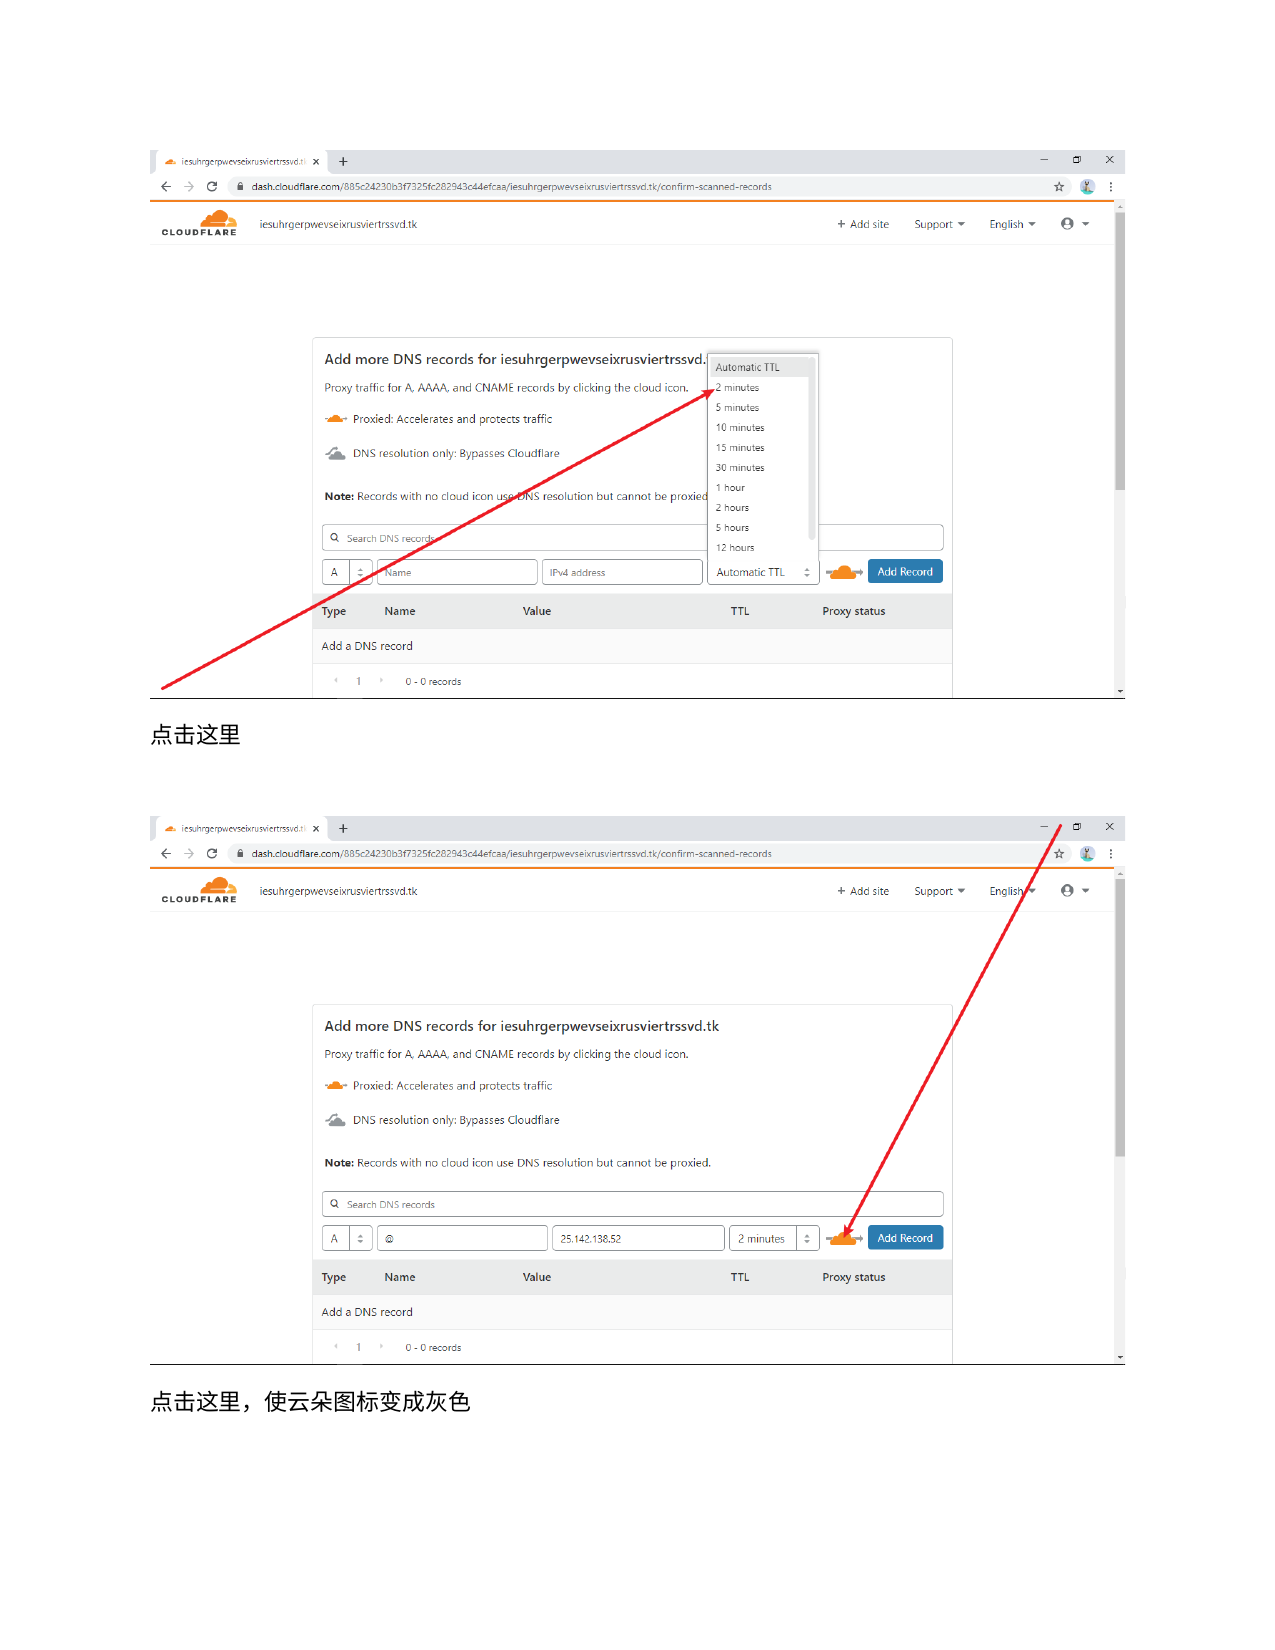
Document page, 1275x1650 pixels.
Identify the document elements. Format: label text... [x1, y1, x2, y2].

picture [150, 816, 1125, 1365]
picture [150, 150, 1125, 699]
text 点击这里，使云朵图标变成灰色 [150, 1383, 1125, 1417]
text 点击这里 [150, 717, 1125, 750]
